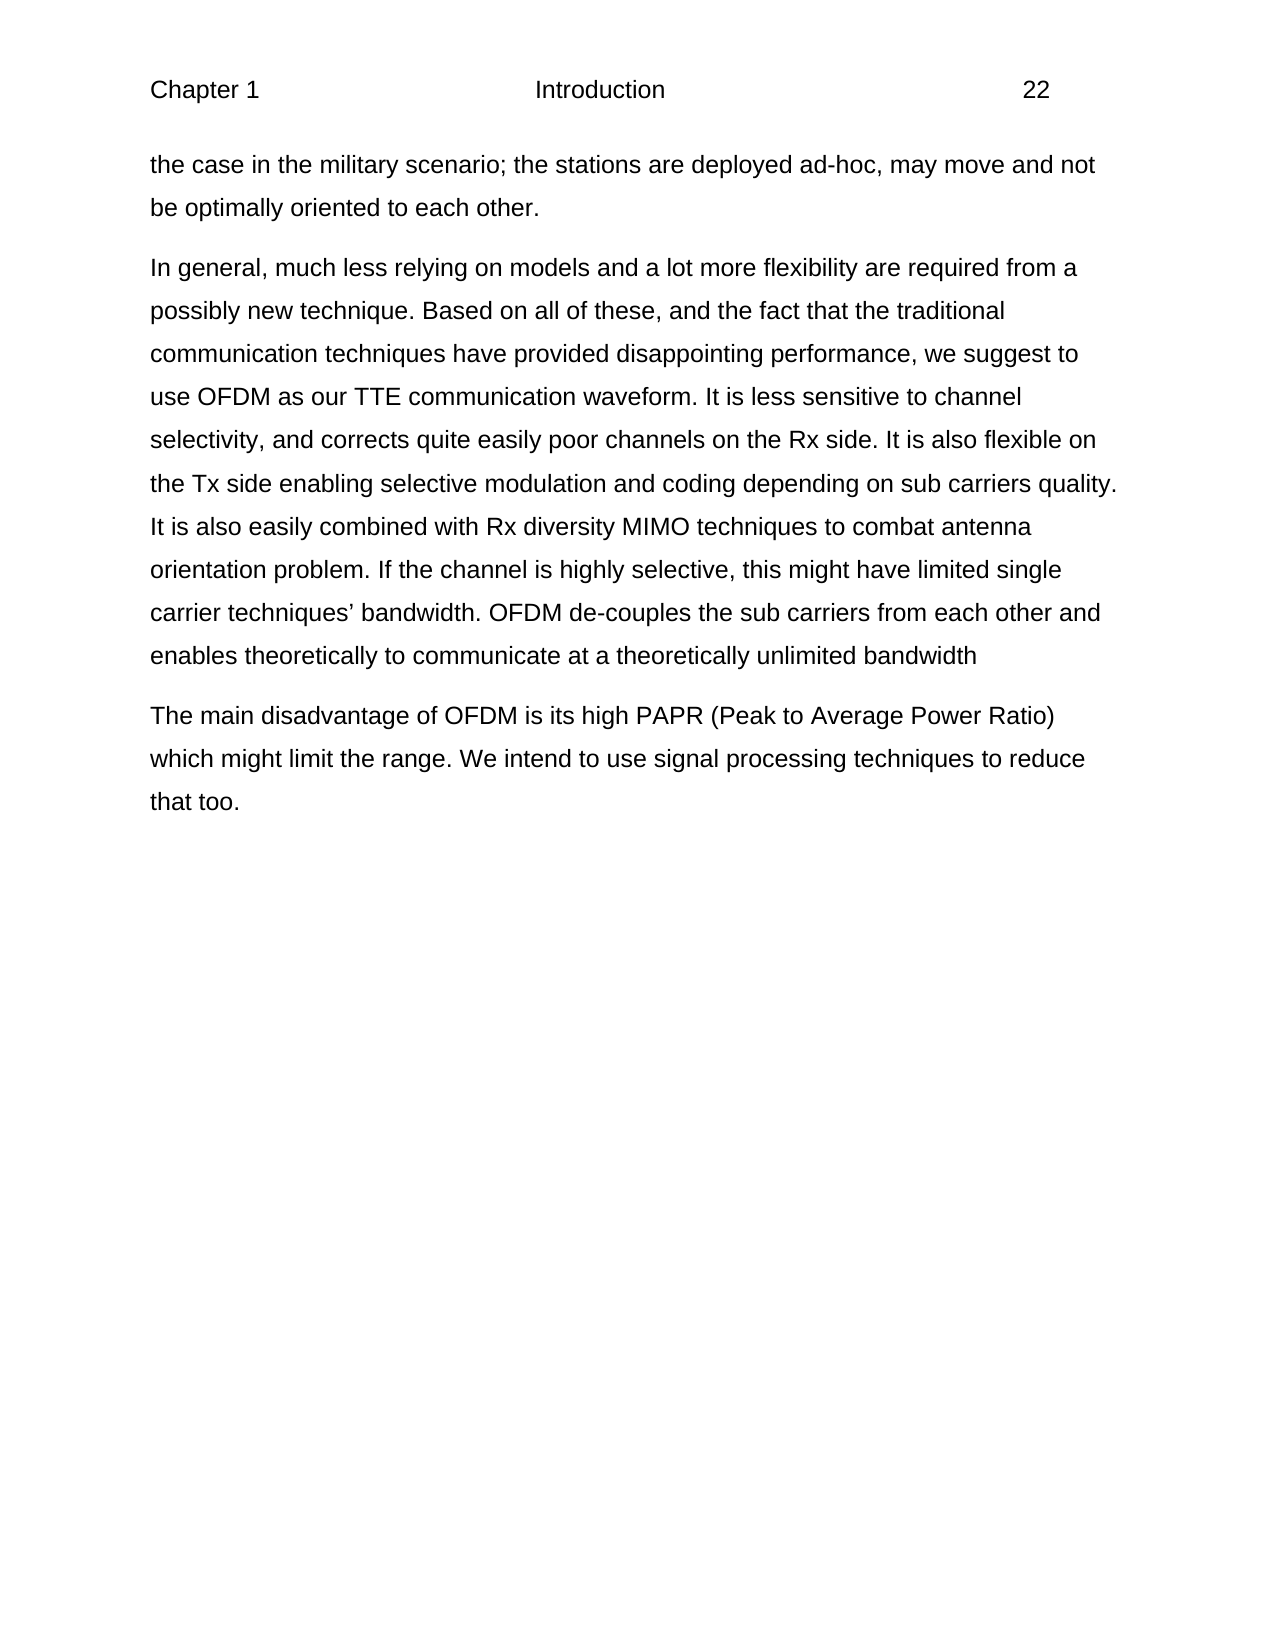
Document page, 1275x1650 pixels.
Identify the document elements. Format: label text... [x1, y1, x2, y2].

text In general, much less relying on models and a lot more flexibility are required from a possibly new technique. Based on all of these, and the fact that the traditional communication techniques have provided disappointing performance, we suggest to use OFDM as our TTE communication waveform. It is less sensitive to channel selectivity, and corrects quite easily poor channels on the Rx side. It is also flexible on the Tx side enabling selective modulation and coding depending on sub carriers quality. It is also easily combined with Rx diversity MIMO techniques to combat antenna orientation problem. If the channel is highly selective, this might have limited single carrier techniques’ bandwidth. OFDM de-couples the sub carriers from each other and enables theoretically to communicate at a theoretically unlimited bandwidth [150, 253, 1125, 670]
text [150, 150, 1125, 222]
text The main disadvantage of OFDM is its high PAPR (Peak to Average Power Ratio) which might limit the range. We intend to use signal processing techniques to reduce that too. [150, 701, 1125, 816]
